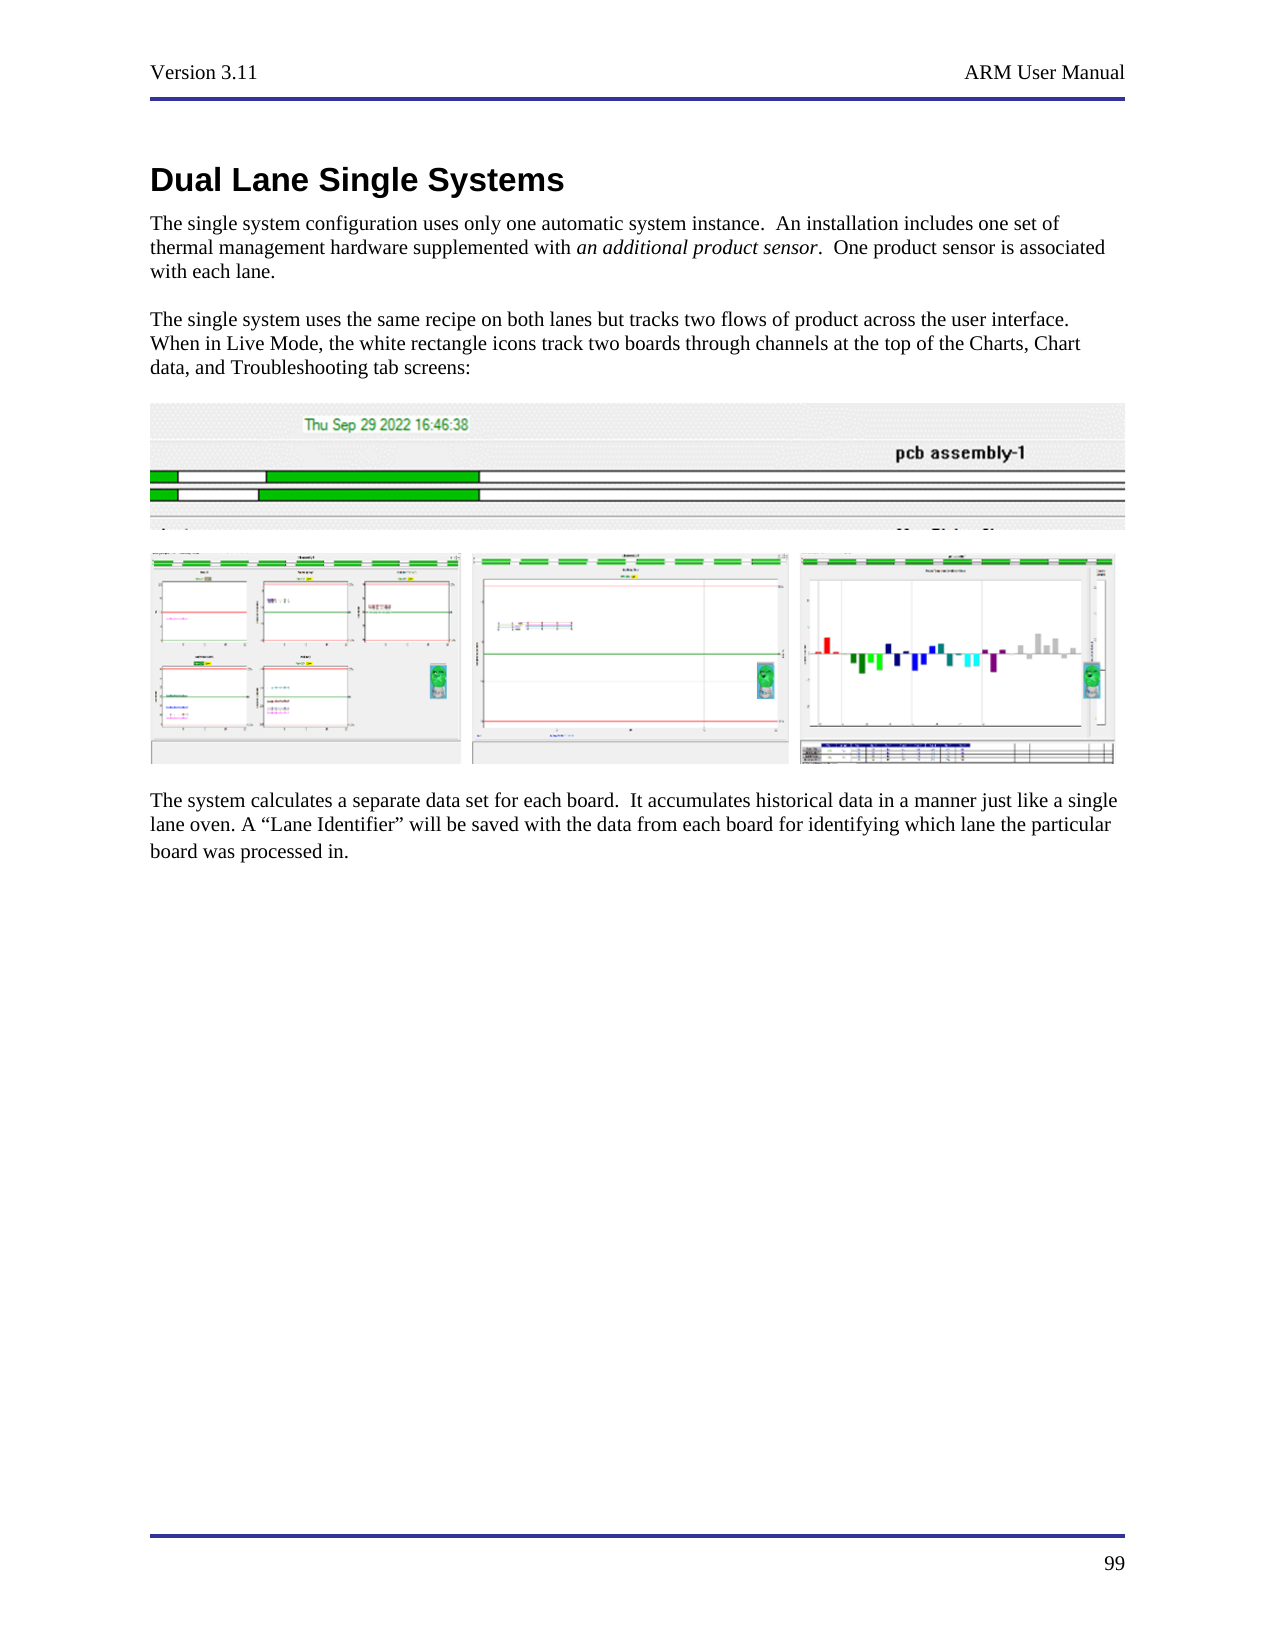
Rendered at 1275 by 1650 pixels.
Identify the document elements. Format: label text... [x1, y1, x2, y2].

picture [471, 553, 789, 764]
text The single system configuration uses only one automatic system instance. An installation includes one set of thermal management hardware supplemented with an additional product sensor. One product sensor is associated with each lane. [150, 211, 1125, 283]
text The single system uses the same recipe on both lanes but tracks two flows of product across the user interface. When in Live Mode, the white rectangle icons track two boards through channels at the top of the Charts, Chart data, and Troubleshooting tab screens: [150, 307, 1125, 379]
text The system calculates a separate data set for each board. It accumulates historical data in a manner just like a single lane oven. A “Lane Identifier” will be saved with the data from each board for identifying which lane the particular board was processed in. [150, 788, 1125, 864]
picture [150, 403, 1125, 530]
picture [150, 553, 462, 764]
picture [799, 553, 1116, 764]
subtitle Dual Lane Single Systems [150, 160, 1125, 198]
